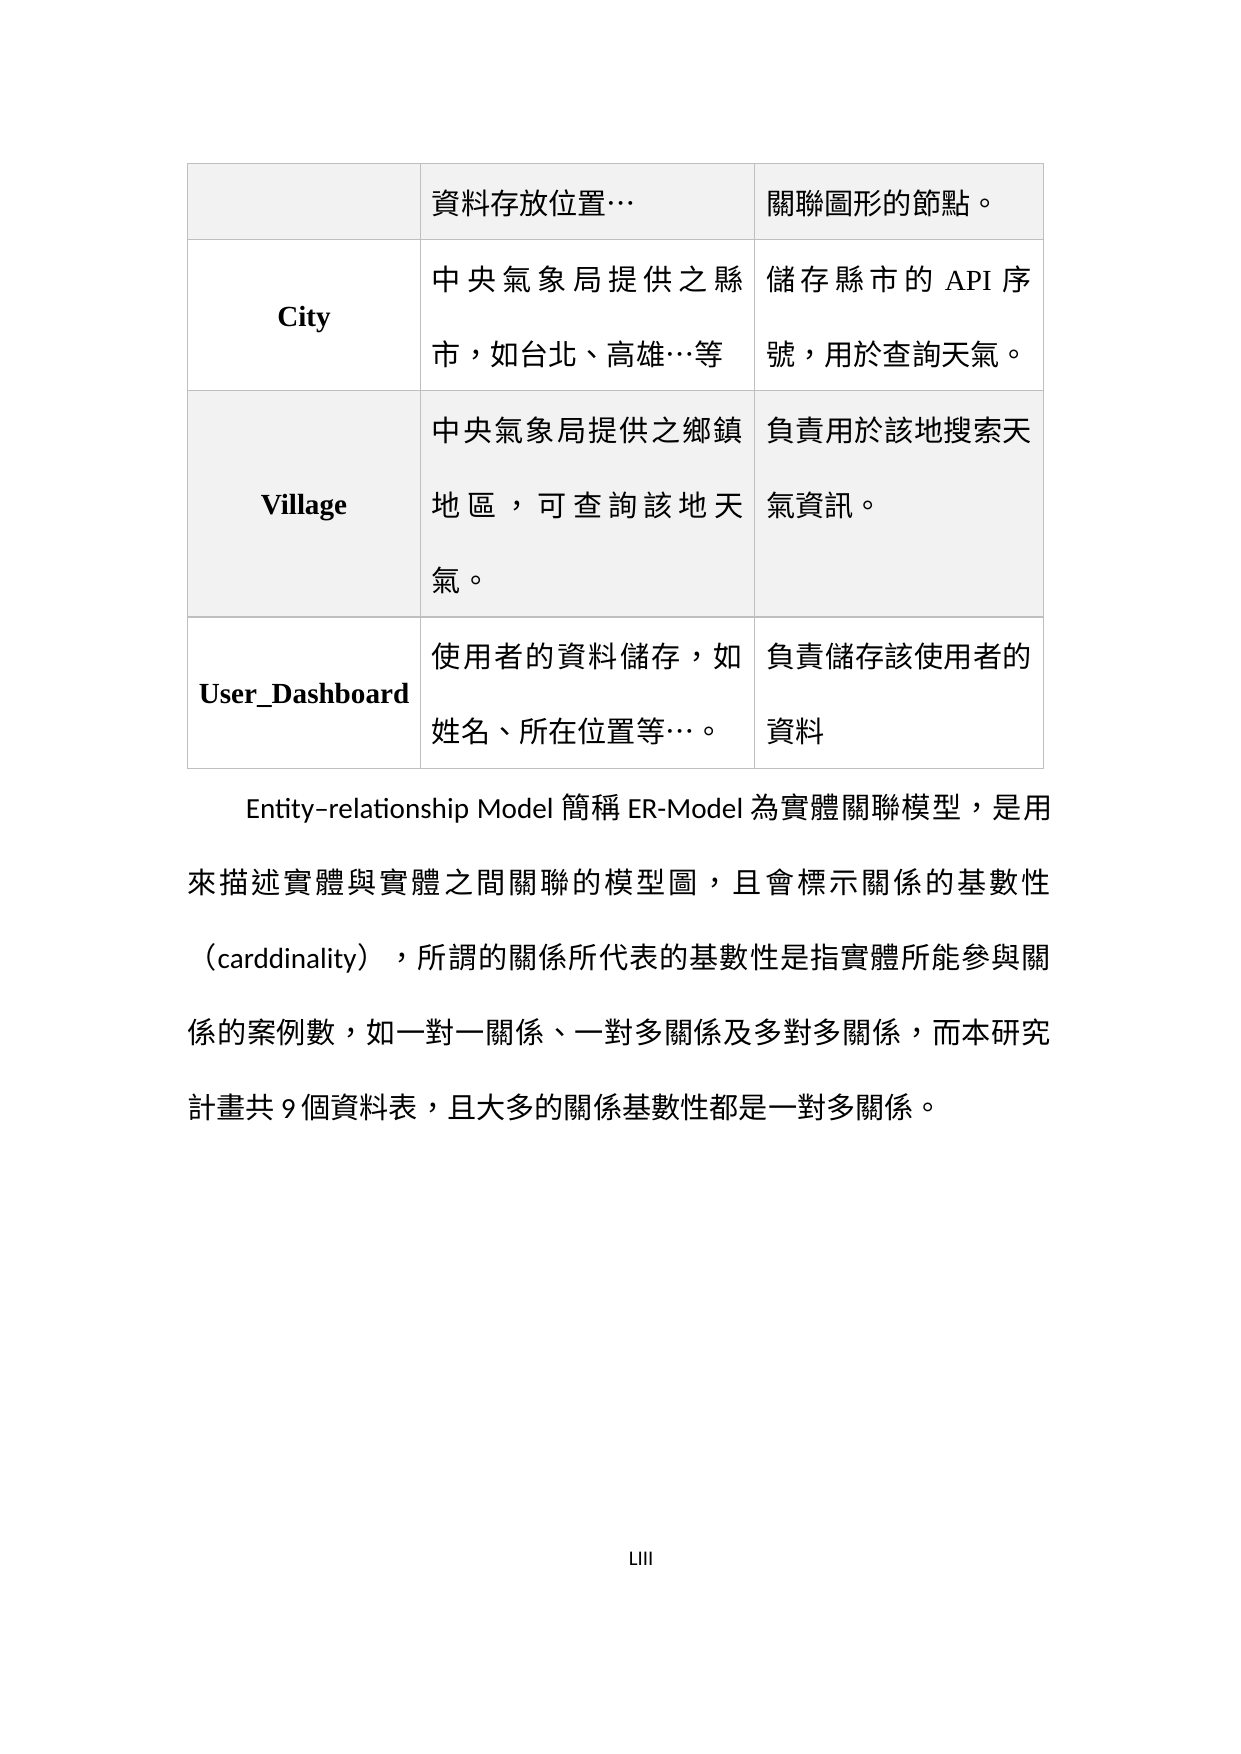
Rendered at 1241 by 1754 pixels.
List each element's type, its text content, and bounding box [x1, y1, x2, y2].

table_cell 儲存縣市的API序號，用於查詢天氣。 [755, 240, 1043, 390]
table_cell Village [188, 391, 420, 616]
table_cell Clothes_Node [188, 164, 420, 239]
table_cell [755, 164, 1043, 239]
table_cell 使用者的資料儲存，如姓名、所在位置等…。 [421, 618, 754, 767]
table_cell 負責儲存該使用者的資料 [755, 618, 1043, 767]
table_cell 中央氣象局提供之縣市，如台北、高雄…等 [421, 240, 754, 390]
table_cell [421, 164, 754, 239]
table_cell 中央氣象局提供之鄉鎮地區，可查詢該地天氣。 [421, 391, 754, 616]
table_cell User_Dashboard [188, 618, 420, 767]
table_cell City [188, 240, 420, 390]
text Entity–relationship Model簡稱ER-Model為實體關聯模型，是用來描述實體與實體之間關聯的模型圖，且會標示關係的基數性（carddinality），所謂的關係所代表的基數性是指實體所能參與關係的案例數，如一對一關係、一對多關係及多對多關係，而本研究計畫共9個資料表，且大多的關係基數性都是一對多關係。 [187, 768, 1053, 1143]
table_cell 負責用於該地搜索天氣資訊。 [755, 391, 1043, 616]
